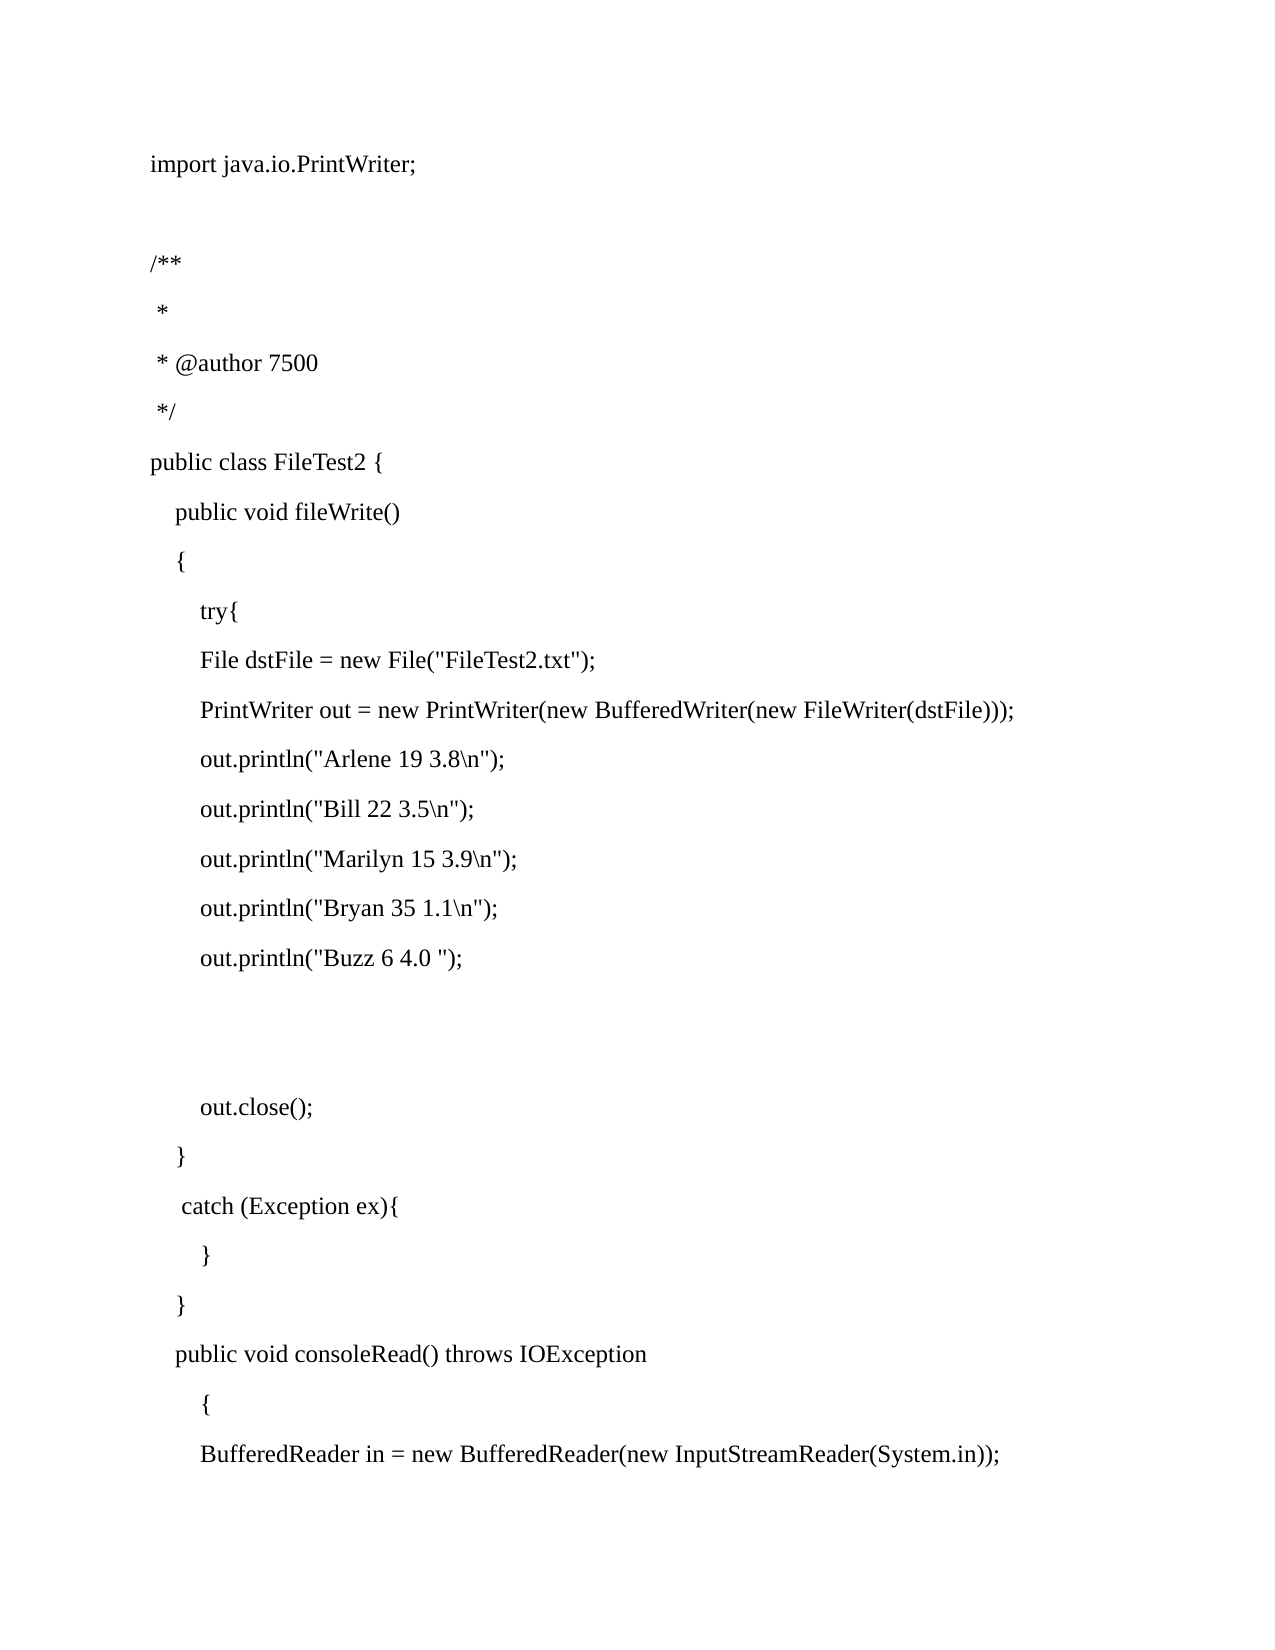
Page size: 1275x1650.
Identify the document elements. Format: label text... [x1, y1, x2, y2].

text BufferedReader in = new BufferedReader(new InputStreamReader(System.in)); [150, 1439, 1125, 1468]
text { [150, 1389, 1125, 1418]
text /** [150, 249, 1125, 278]
text public void consoleRead() throws IOException [150, 1340, 1125, 1369]
text File dstFile = new File("FileTest2.txt"); [150, 646, 1125, 674]
text { [150, 547, 1125, 575]
text out.println("Marilyn 15 3.9\n"); [150, 844, 1125, 873]
text catch (Exception ex){ [150, 1191, 1125, 1220]
text try{ [150, 596, 1125, 625]
text public void fileWrite() [150, 497, 1125, 526]
text PrintWriter out = new PrintWriter(new BufferedWriter(new FileWriter(dstFile))); [150, 695, 1125, 724]
text * [150, 299, 1125, 327]
text out.println("Bryan 35 1.1\n"); [150, 894, 1125, 922]
text import java.io.PrintWriter; [150, 150, 1125, 179]
text * @author 7500 [150, 348, 1125, 377]
text } [150, 1142, 1125, 1170]
text */ [150, 398, 1125, 427]
text } [150, 1290, 1125, 1319]
text } [150, 1241, 1125, 1269]
text out.println("Buzz 6 4.0 "); [150, 943, 1125, 972]
text out.println("Bill 22 3.5\n"); [150, 794, 1125, 823]
text out.close(); [150, 1092, 1125, 1121]
text out.println("Arlene 19 3.8\n"); [150, 745, 1125, 774]
text public class FileTest2 { [150, 447, 1125, 476]
